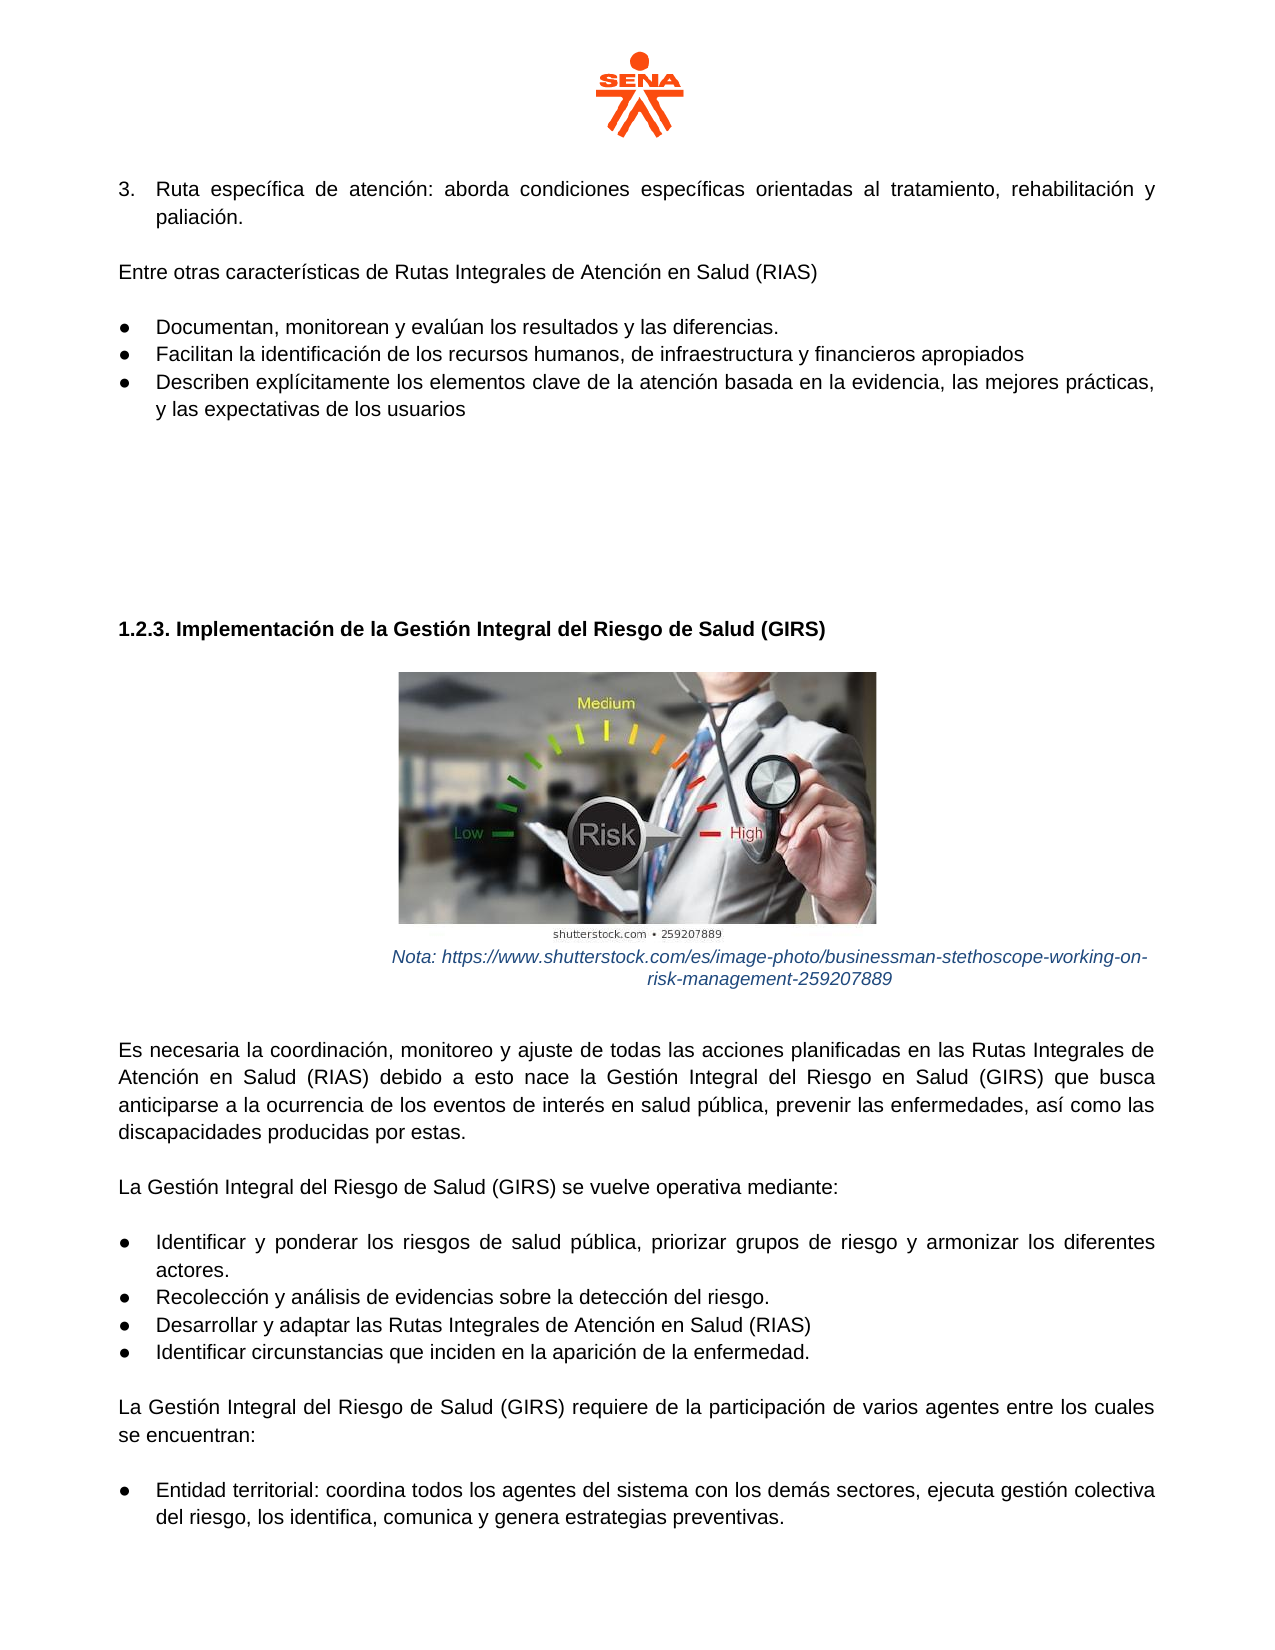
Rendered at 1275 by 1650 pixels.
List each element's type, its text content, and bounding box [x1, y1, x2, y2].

text La Gestión Integral del Riesgo de Salud (GIRS) requiere de la participación de varios agentes entre los cuales se encuentran: [118, 1395, 1157, 1447]
text Entre otras características de Rutas Integrales de Atención en Salud (RIAS) [118, 260, 1157, 284]
list Documentan, monitorean y evalúan los resultados y las diferencias. [118, 315, 1157, 339]
list Facilitan la identificación de los recursos humanos, de infraestructura y financieros apropiados [118, 342, 1157, 366]
list Entidad territorial: coordina todos los agentes del sistema con los demás sectores, ejecuta gestión colectiva del riesgo, los identifica, comunica y genera estrategias preventivas. [118, 1478, 1157, 1529]
picture [585, 48, 690, 142]
text 1.2.3. Implementación de la Gestión Integral del Riesgo de Salud (GIRS) [118, 617, 1157, 641]
list Identificar y ponderar los riesgos de salud pública, priorizar grupos de riesgo y armonizar los diferentes actores. [118, 1230, 1157, 1282]
list Describen explícitamente los elementos clave de la atención basada en la evidencia, las mejores prácticas, y las expectativas de los usuarios [118, 370, 1157, 421]
list Identificar circunstancias que inciden en la aparición de la enfermedad. [118, 1340, 1157, 1364]
picture [398, 672, 877, 943]
text La Gestión Integral del Riesgo de Salud (GIRS) se vuelve operativa mediante: [118, 1175, 1157, 1199]
text Nota: https://www.shutterstock.com/es/image-photo/businessman-stethoscope-working-on-risk-management-259207889 [384, 946, 1157, 989]
text Es necesaria la coordinación, monitoreo y ajuste de todas las acciones planificadas en las Rutas Integrales de Atención en Salud (RIAS) debido a esto nace la Gestión Integral del Riesgo en Salud (GIRS) que busca anticiparse a la ocurrencia de los eventos de interés en salud pública, prevenir las enfermedades, así como las discapacidades producidas por estas. [118, 1038, 1157, 1144]
list Recolección y análisis de evidencias sobre la detección del riesgo. [118, 1285, 1157, 1309]
list Ruta específica de atención: aborda condiciones específicas orientadas al tratamiento, rehabilitación y paliación. [118, 177, 1157, 229]
list Desarrollar y adaptar las Rutas Integrales de Atención en Salud (RIAS) [118, 1313, 1157, 1337]
